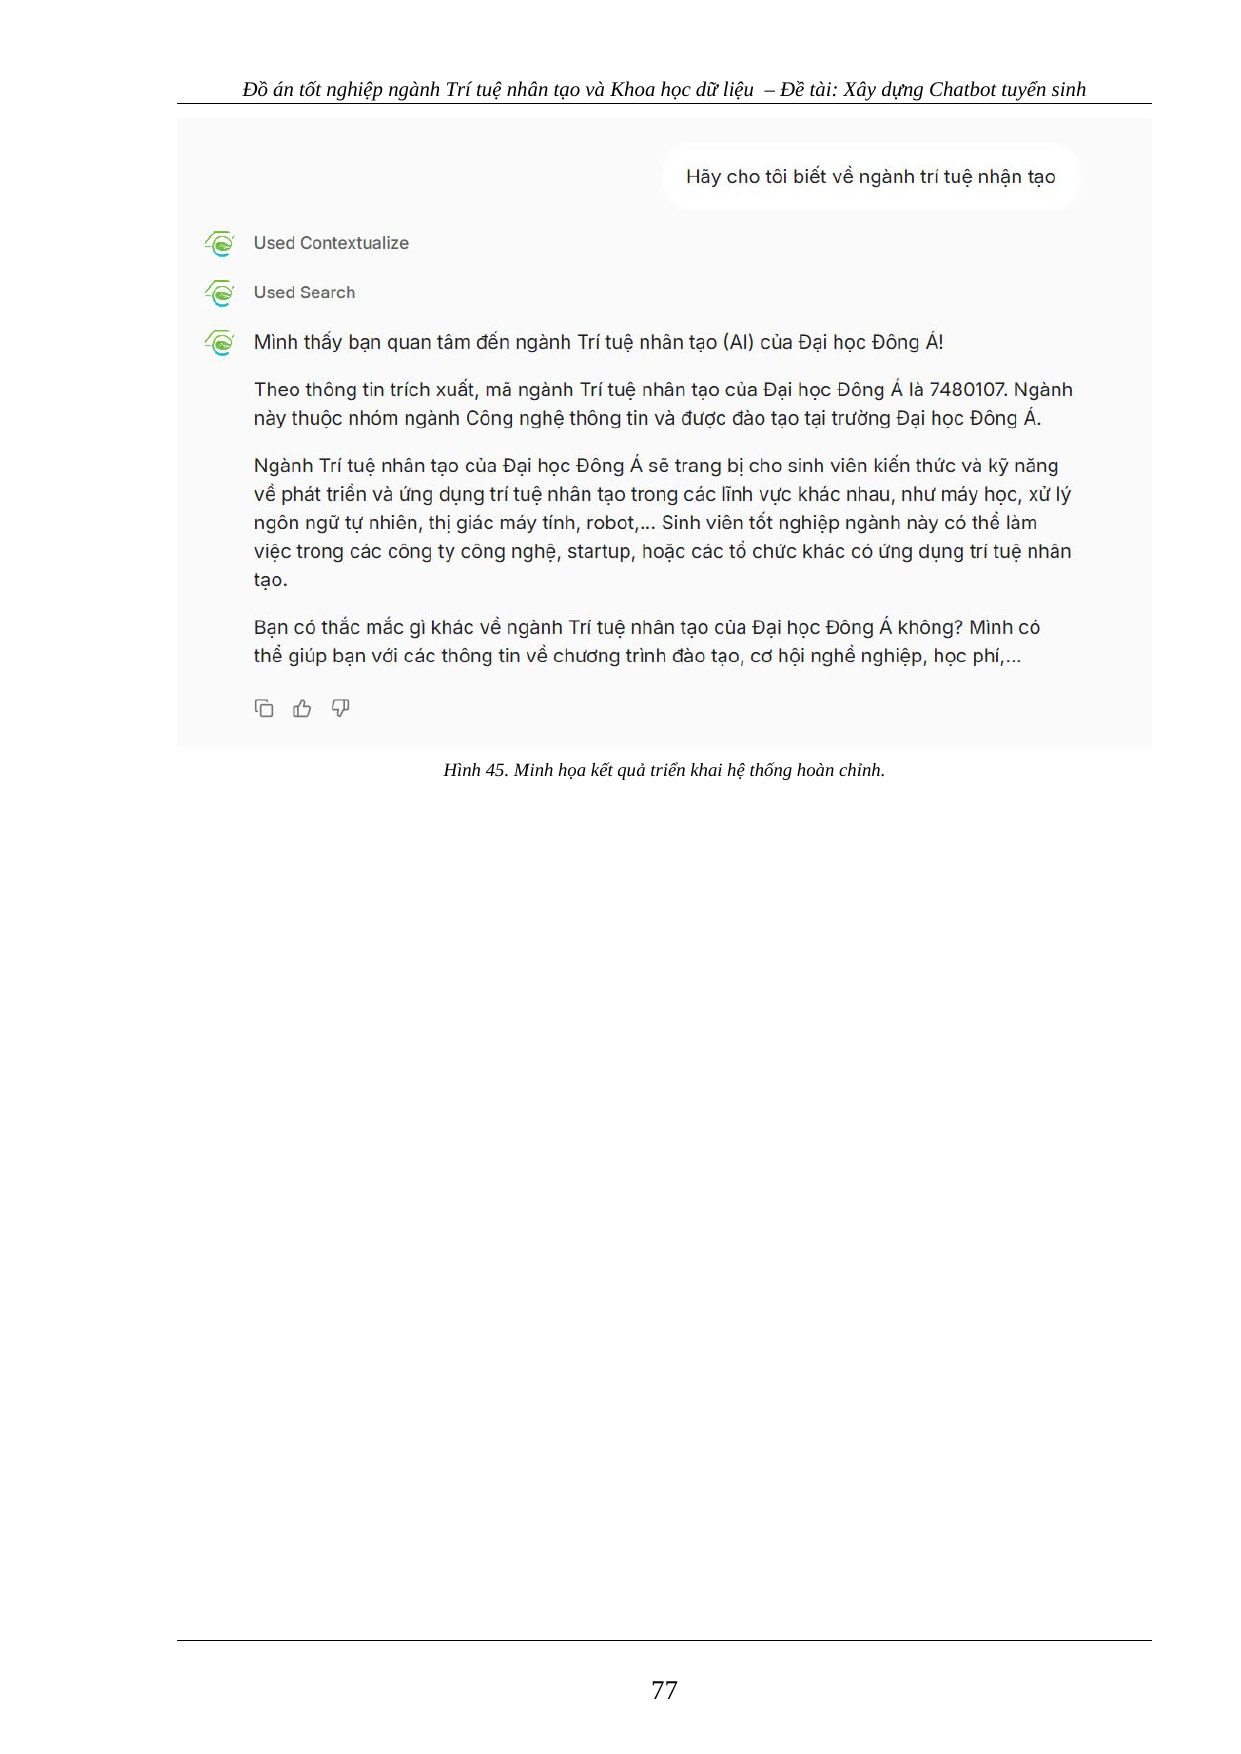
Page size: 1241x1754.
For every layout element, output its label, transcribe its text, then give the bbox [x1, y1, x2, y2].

text Hình 45. Minh họa kết quả triển khai hệ thống hoàn chỉnh. [177, 759, 1152, 780]
picture [177, 118, 1152, 747]
